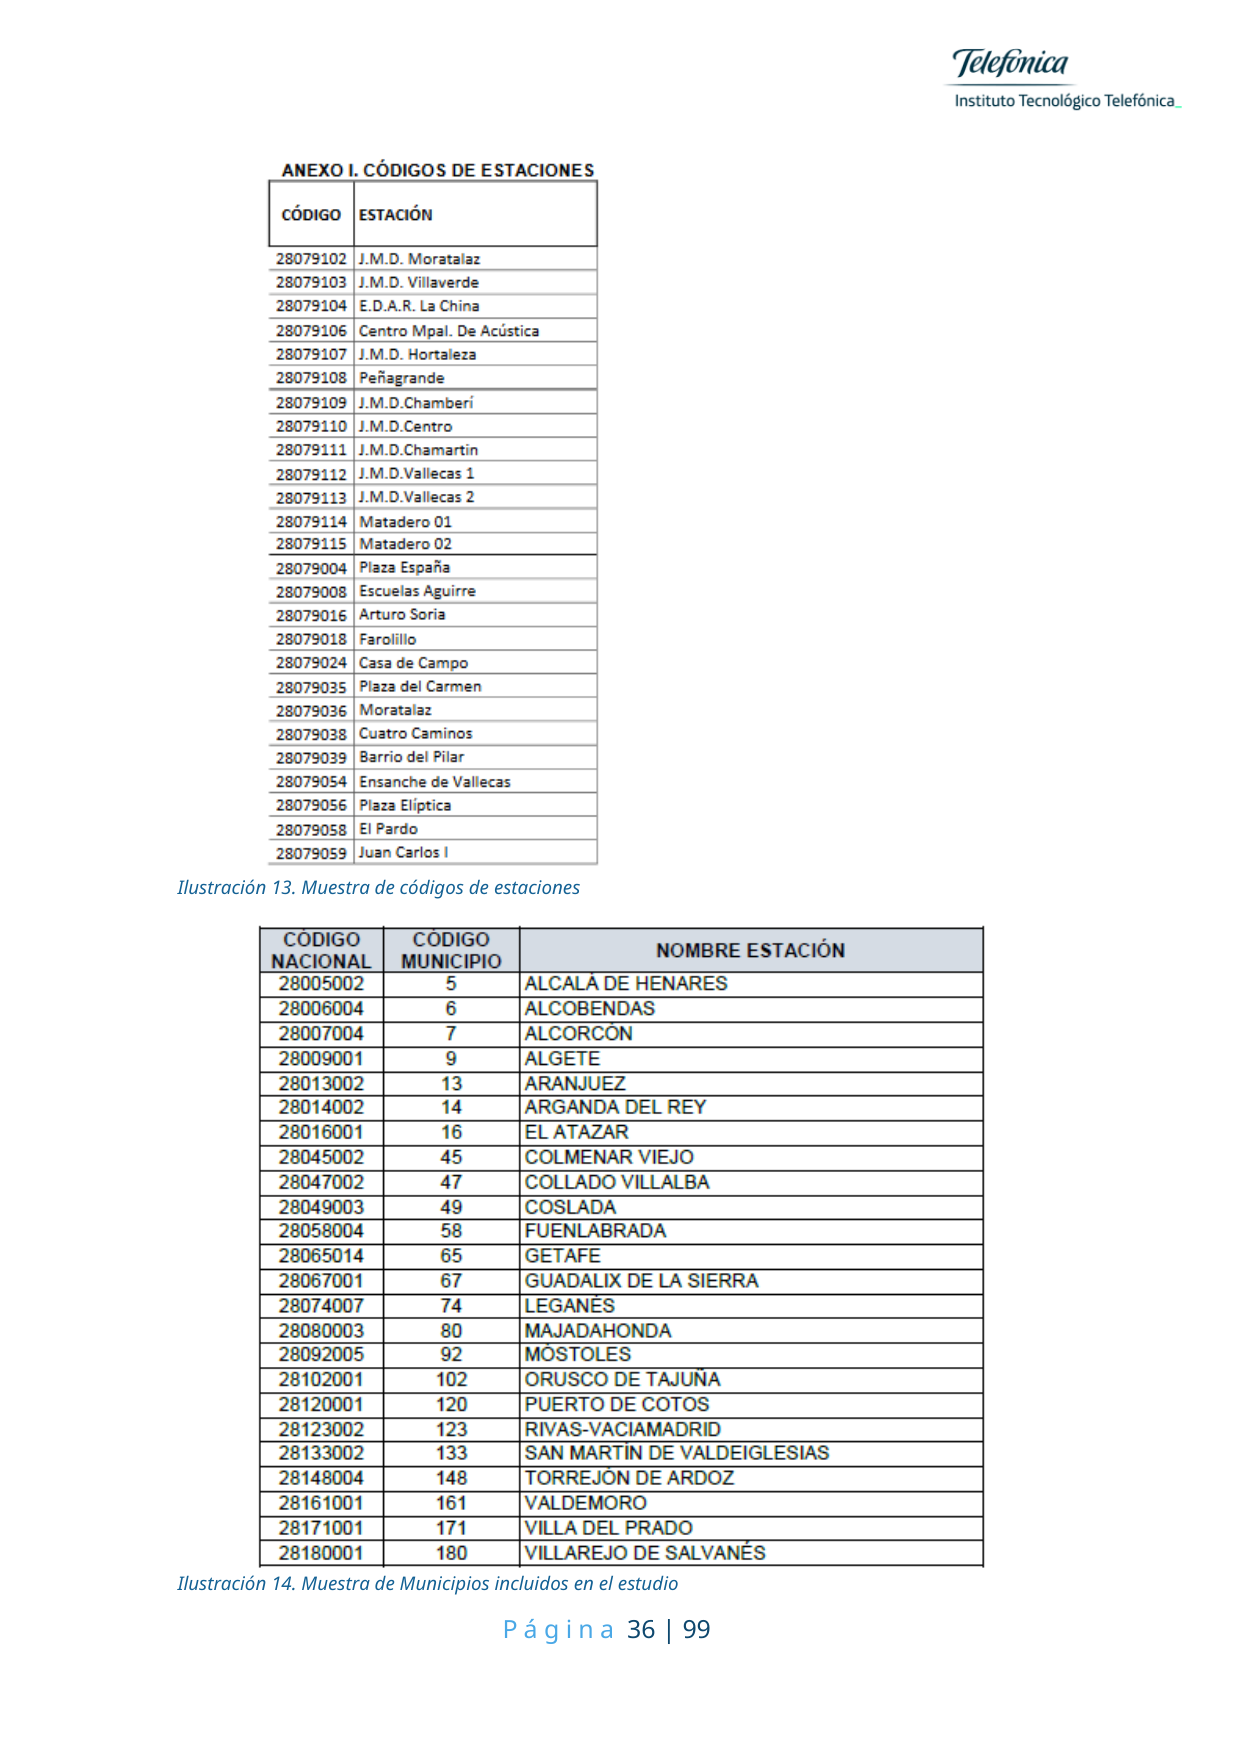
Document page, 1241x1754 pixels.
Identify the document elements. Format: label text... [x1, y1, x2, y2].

picture [251, 920, 989, 1571]
picture [251, 147, 614, 875]
picture [892, 21, 1215, 128]
text Ilustración 14. Muestra de Municipios incluidos en el estudio [177, 1571, 1063, 1596]
text Ilustración 13. Muestra de códigos de estaciones [177, 874, 1063, 900]
